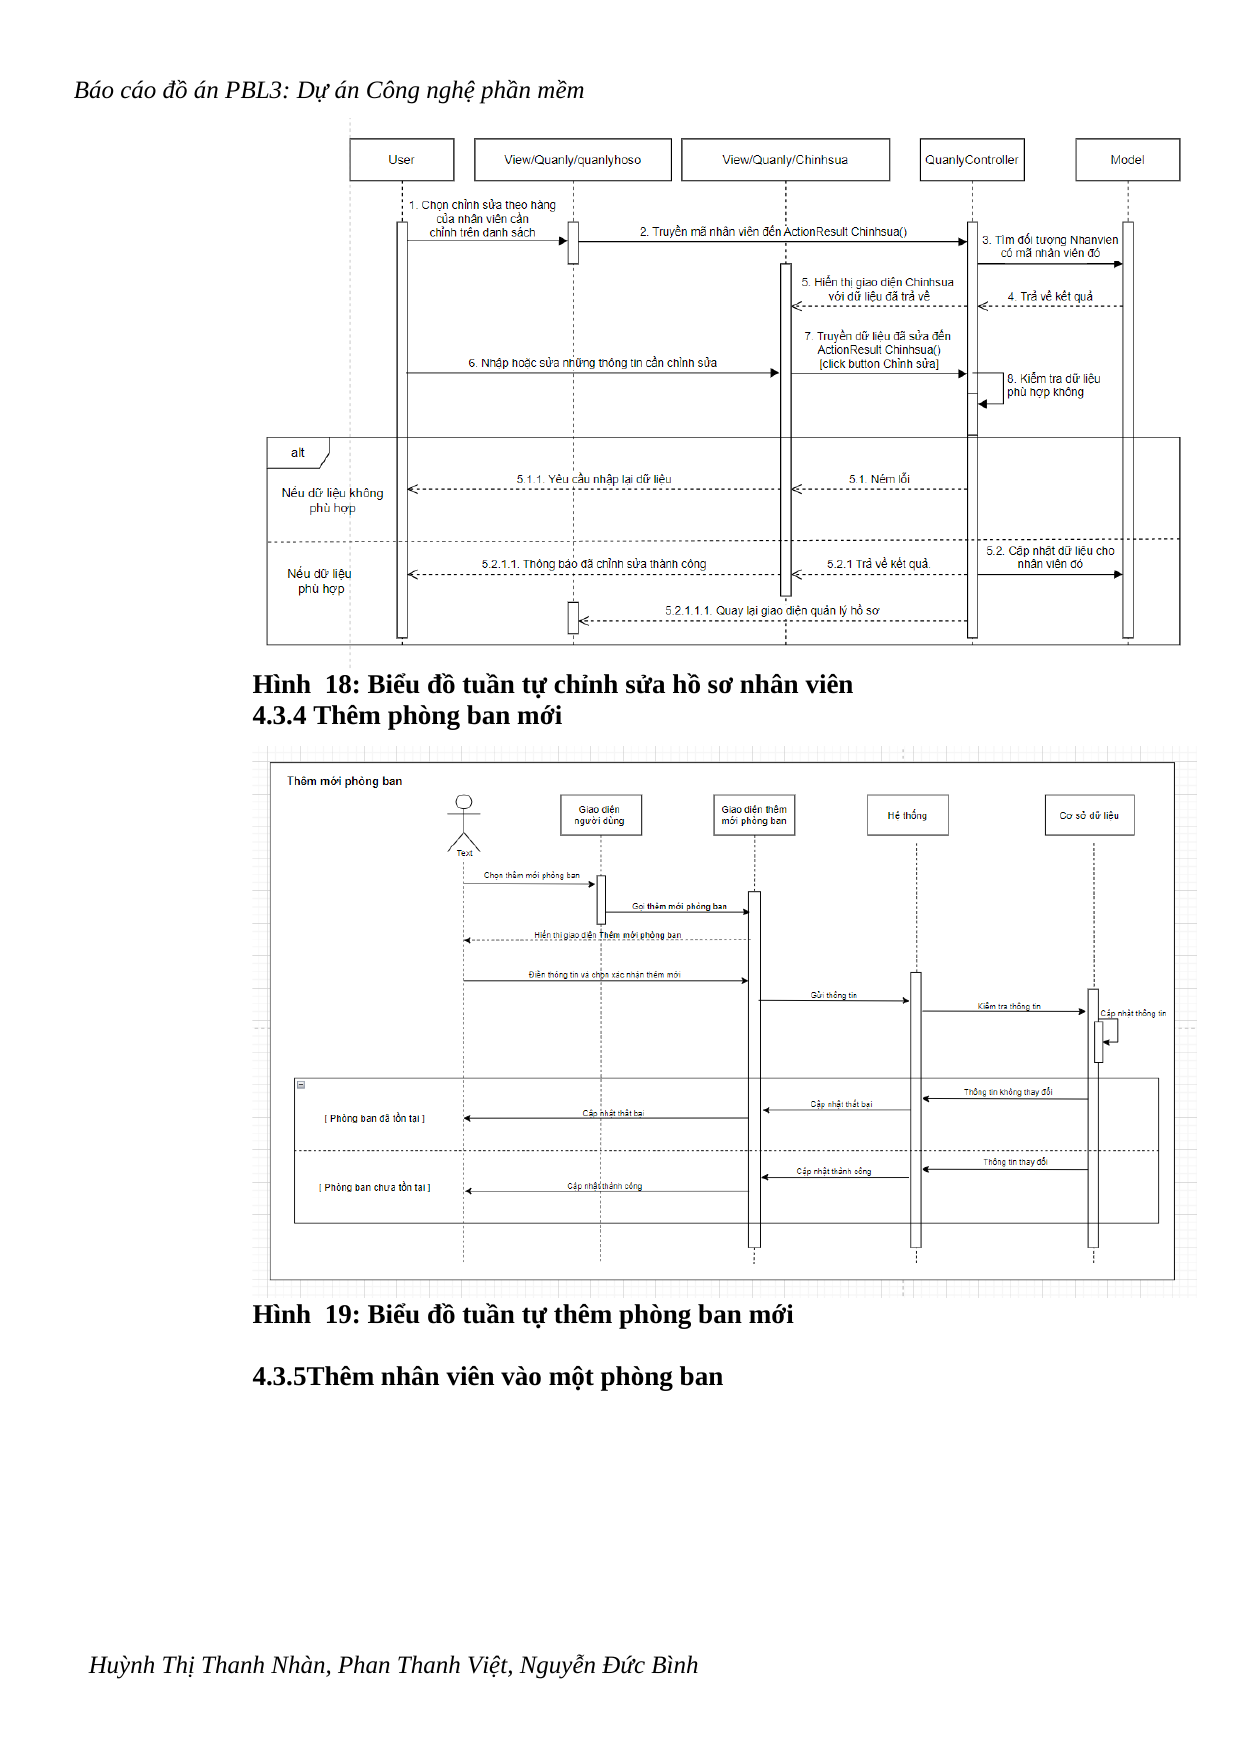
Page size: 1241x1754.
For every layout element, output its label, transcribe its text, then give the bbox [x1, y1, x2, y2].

text Hình 18: Biểu đồ tuần tự chỉnh sửa hồ sơ nhân viên [177, 668, 1122, 699]
text 4.3.4 Thêm phòng ban mới [177, 699, 1122, 730]
picture [252, 118, 1197, 669]
text Hình 19: Biểu đồ tuần tự thêm phòng ban mới [177, 1298, 1122, 1329]
picture [252, 746, 1197, 1298]
text 4.3.5Thêm nhân viên vào một phòng ban [177, 1360, 1122, 1391]
